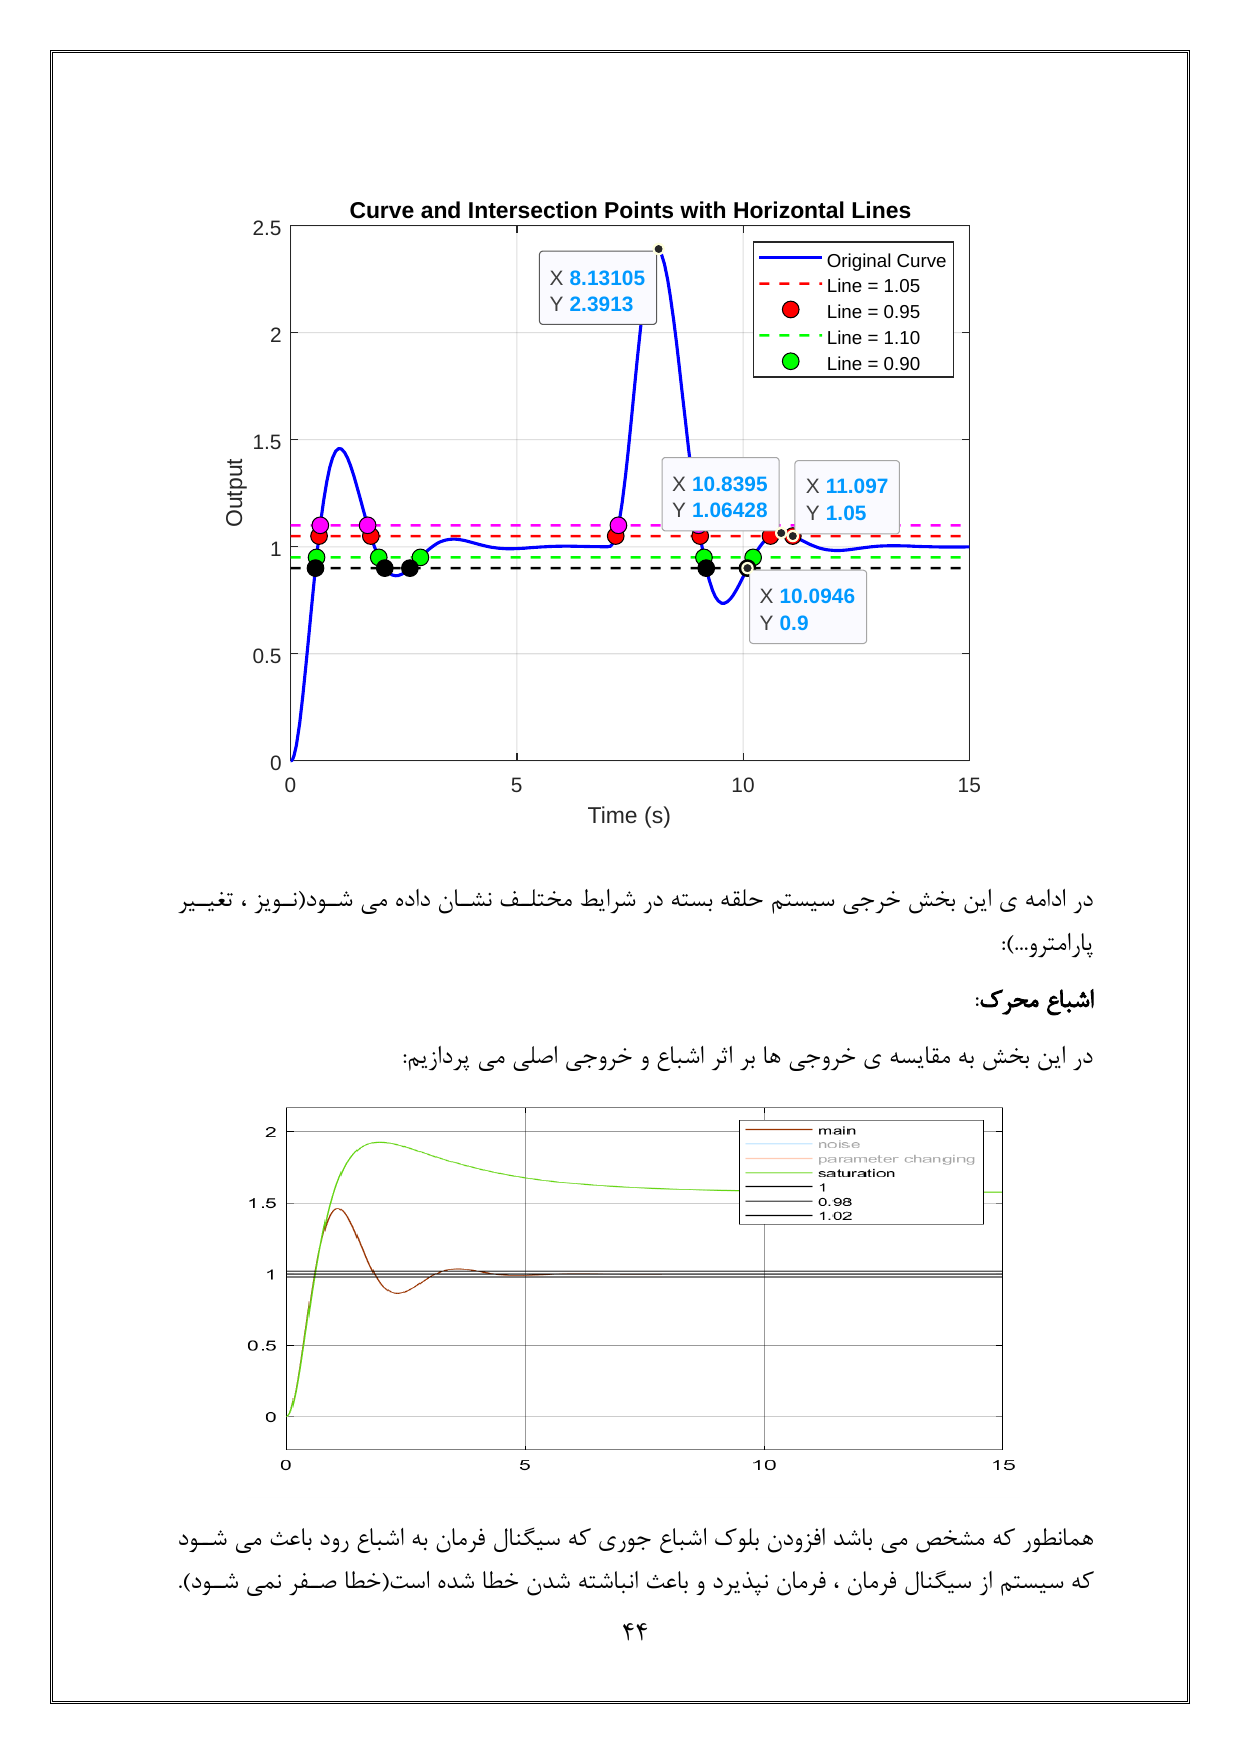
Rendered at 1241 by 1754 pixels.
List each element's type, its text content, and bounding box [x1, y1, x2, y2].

picture [246, 1100, 1024, 1499]
text در ادامه ی این بخش خرجی سیستم حلقه بسته در شرایط مختلف نشان داده می شود(نویز ، تغییر پارامترو...): [177, 888, 1093, 961]
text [177, 1526, 1093, 1599]
text در این بخش به مقایسه ی خروجی ها بر اثر اشباع و خروجی اصلی می پردازیم: [177, 1044, 1093, 1073]
text اشباع محرک: [177, 988, 1093, 1017]
